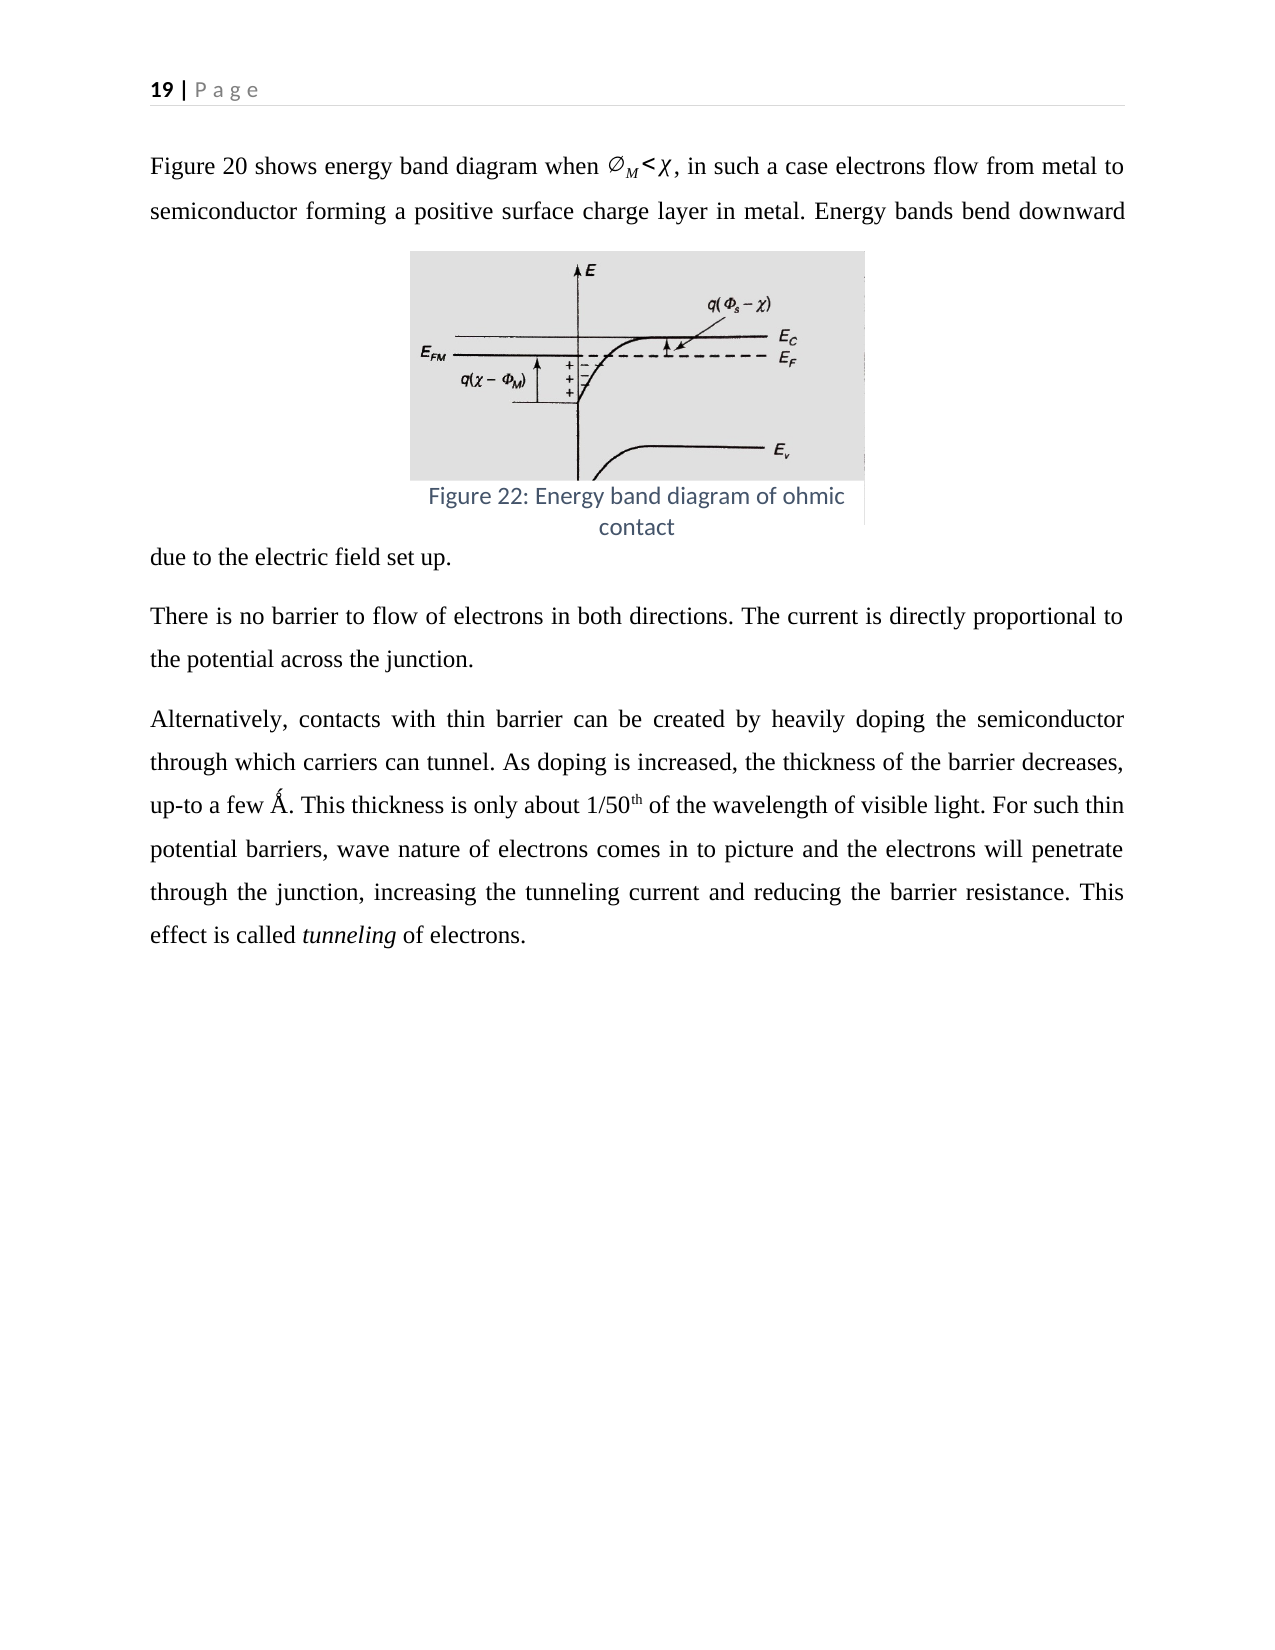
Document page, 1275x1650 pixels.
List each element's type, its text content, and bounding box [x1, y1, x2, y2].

picture [410, 251, 865, 480]
text Alternatively, contacts with thin barrier can be created by heavily doping the semiconductor through which carriers can tunnel. As doping is increased, the thickness of the barrier decreases, up-to a few Ǻ. This thickness is only about 1/50th of the wavelength of visible light. For such thin potential barriers, wave nature of electrons comes in to picture and the electrons will penetrate through the junction, increasing the tunneling current and reducing the barrier resistance. This effect is called tunneling of electrons. [150, 704, 1125, 949]
text There is no barrier to flow of electrons in both directions. The current is directly proportional to the potential across the junction. [150, 601, 1125, 673]
